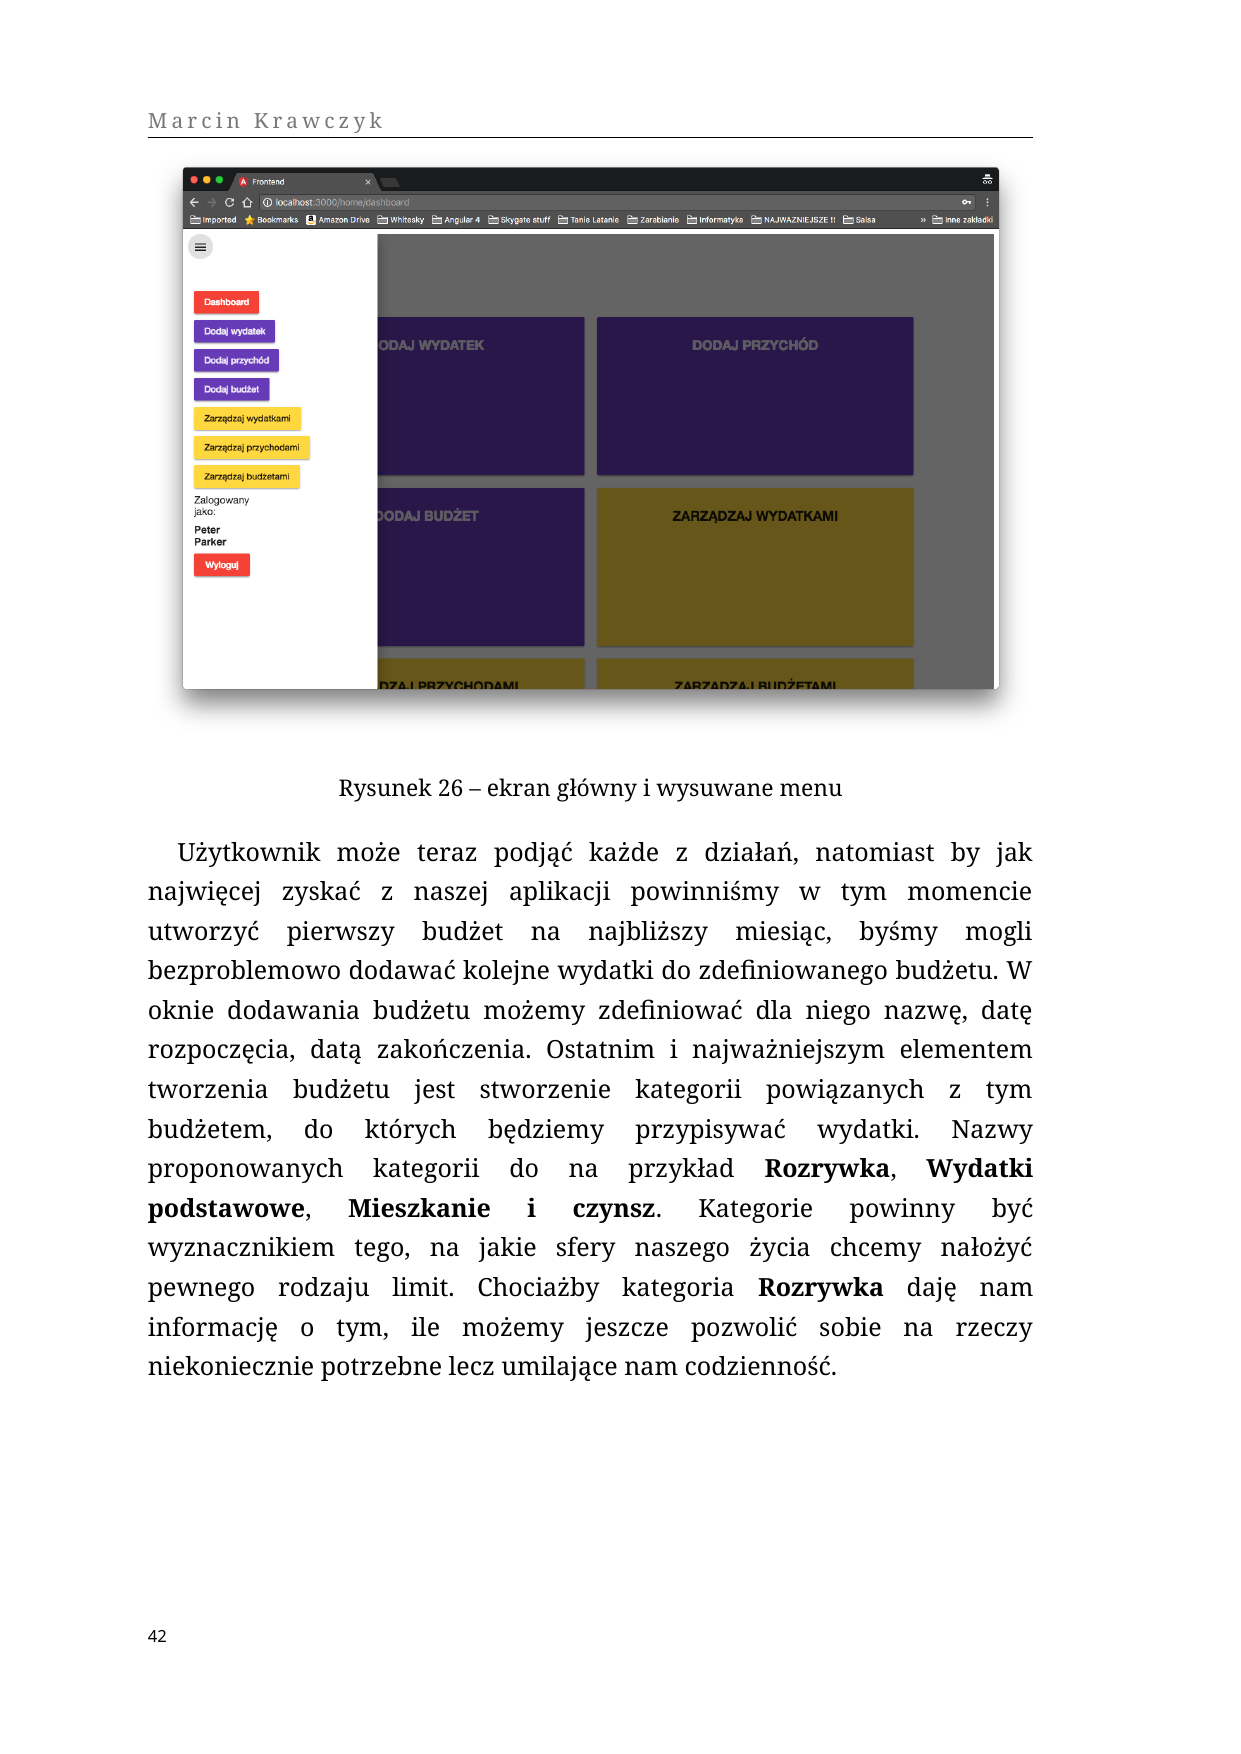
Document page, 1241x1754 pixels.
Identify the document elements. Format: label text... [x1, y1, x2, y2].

picture [147, 147, 1034, 739]
text Użytkownik może teraz podjąć każde z działań, natomiast by jak najwięcej zyskać z naszej aplikacji powinniśmy w tym momencie utworzyć pierwszy budżet na najbliższy miesiąc, byśmy mogli bezproblemowo dodawać kolejne wydatki do zdefiniowanego budżetu. W oknie dodawania budżetu możemy zdefiniować dla niego nazwę, datę rozpoczęcia, datą zakończenia. Ostatnim i najważniejszym elementem tworzenia budżetu jest stworzenie kategorii powiązanych z tym budżetem, do których będziemy przypisywać wydatki. Nazwy proponowanych kategorii do na przykład Rozrywka, Wydatki podstawowe, Mieszkanie i czynsz. Kategorie powinny być wyznacznikiem tego, na jakie sfery naszego życia chcemy nałożyć pewnego rodzaju limit. Chociażby kategoria Rozrywka daję nam informację o tym, ile możemy jeszcze pozwolić sobie na rzeczy niekoniecznie potrzebne lecz umilające nam codzienność. [148, 829, 1033, 1383]
text Rysunek 26 – ekran główny i wysuwane menu [148, 764, 1033, 804]
